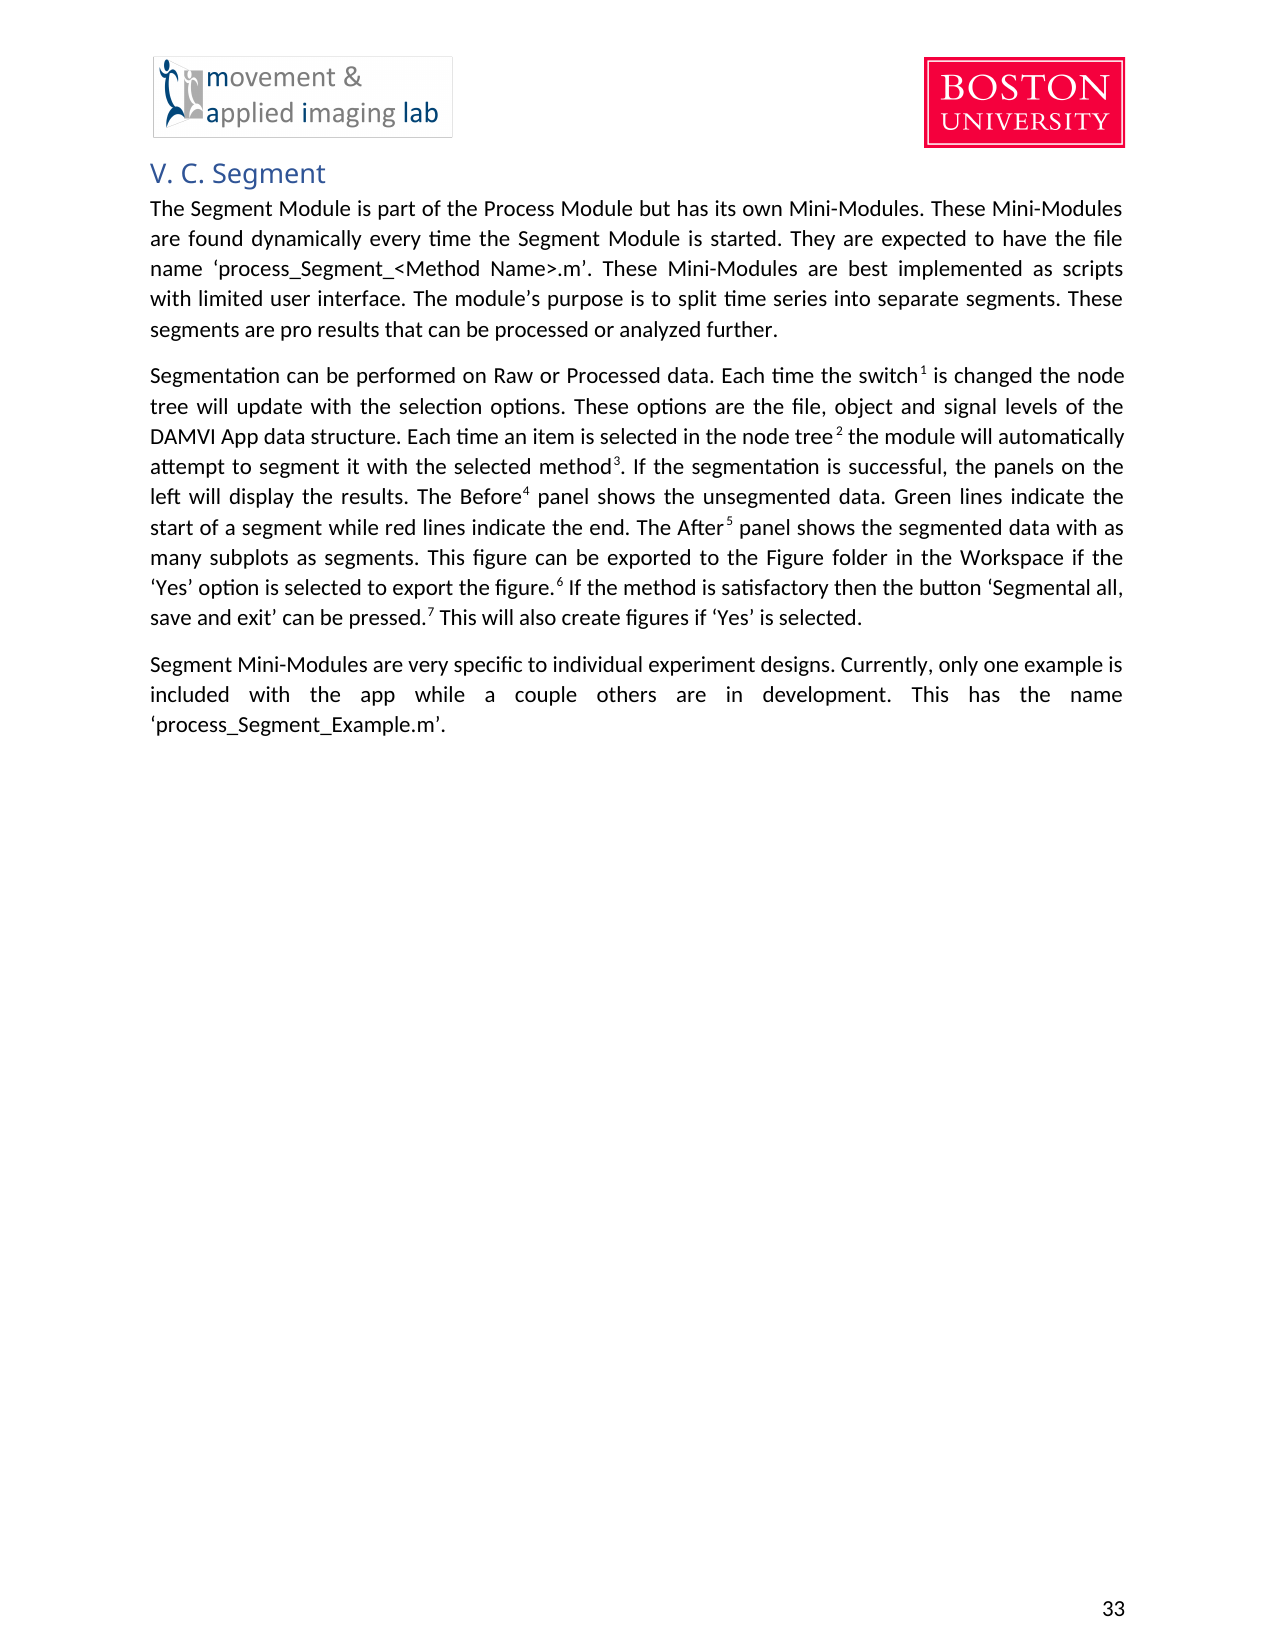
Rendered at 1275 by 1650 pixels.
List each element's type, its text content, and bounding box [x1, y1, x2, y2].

picture [924, 57, 1125, 148]
text Segment Mini-Modules are very specific to individual experiment designs. Currently, only one example is included with the app while a couple others are in development. This has the name ‘process_Segment_Example.m’. [150, 650, 1125, 739]
text Segmentation can be performed on Raw or Processed data. Each time the switch1 is changed the node tree will update with the selection options. These options are the file, object and signal levels of the DAMVI App data structure. Each time an item is selected in the node tree2 the module will automatically attempt to segment it with the selected method3. If the segmentation is successful, the panels on the left will display the results. The Before4 panel shows the unsegmented data. Green lines indicate the start of a segment while red lines indicate the end. The After5 panel shows the segmented data with as many subplots as segments. This figure can be exported to the Figure folder in the Workspace if the ‘Yes’ option is selected to export the figure.6 If the method is satisfactory then the button ‘Segmental all, save and exit’ can be pressed.7 This will also create figures if ‘Yes’ is selected. [150, 362, 1125, 631]
picture [153, 50, 462, 148]
text The Segment Module is part of the Process Module but has its own Mini-Modules. These Mini-Modules are found dynamically every time the Segment Module is started. They are expected to have the file name ‘process_Segment_<Method Name>.m’. These Mini-Modules are best implemented as scripts with limited user interface. The module’s purpose is to split time series into separate segments. These segments are pro results that can be processed or analyzed further. [150, 194, 1125, 343]
subtitle V. C. Segment [150, 154, 1125, 191]
